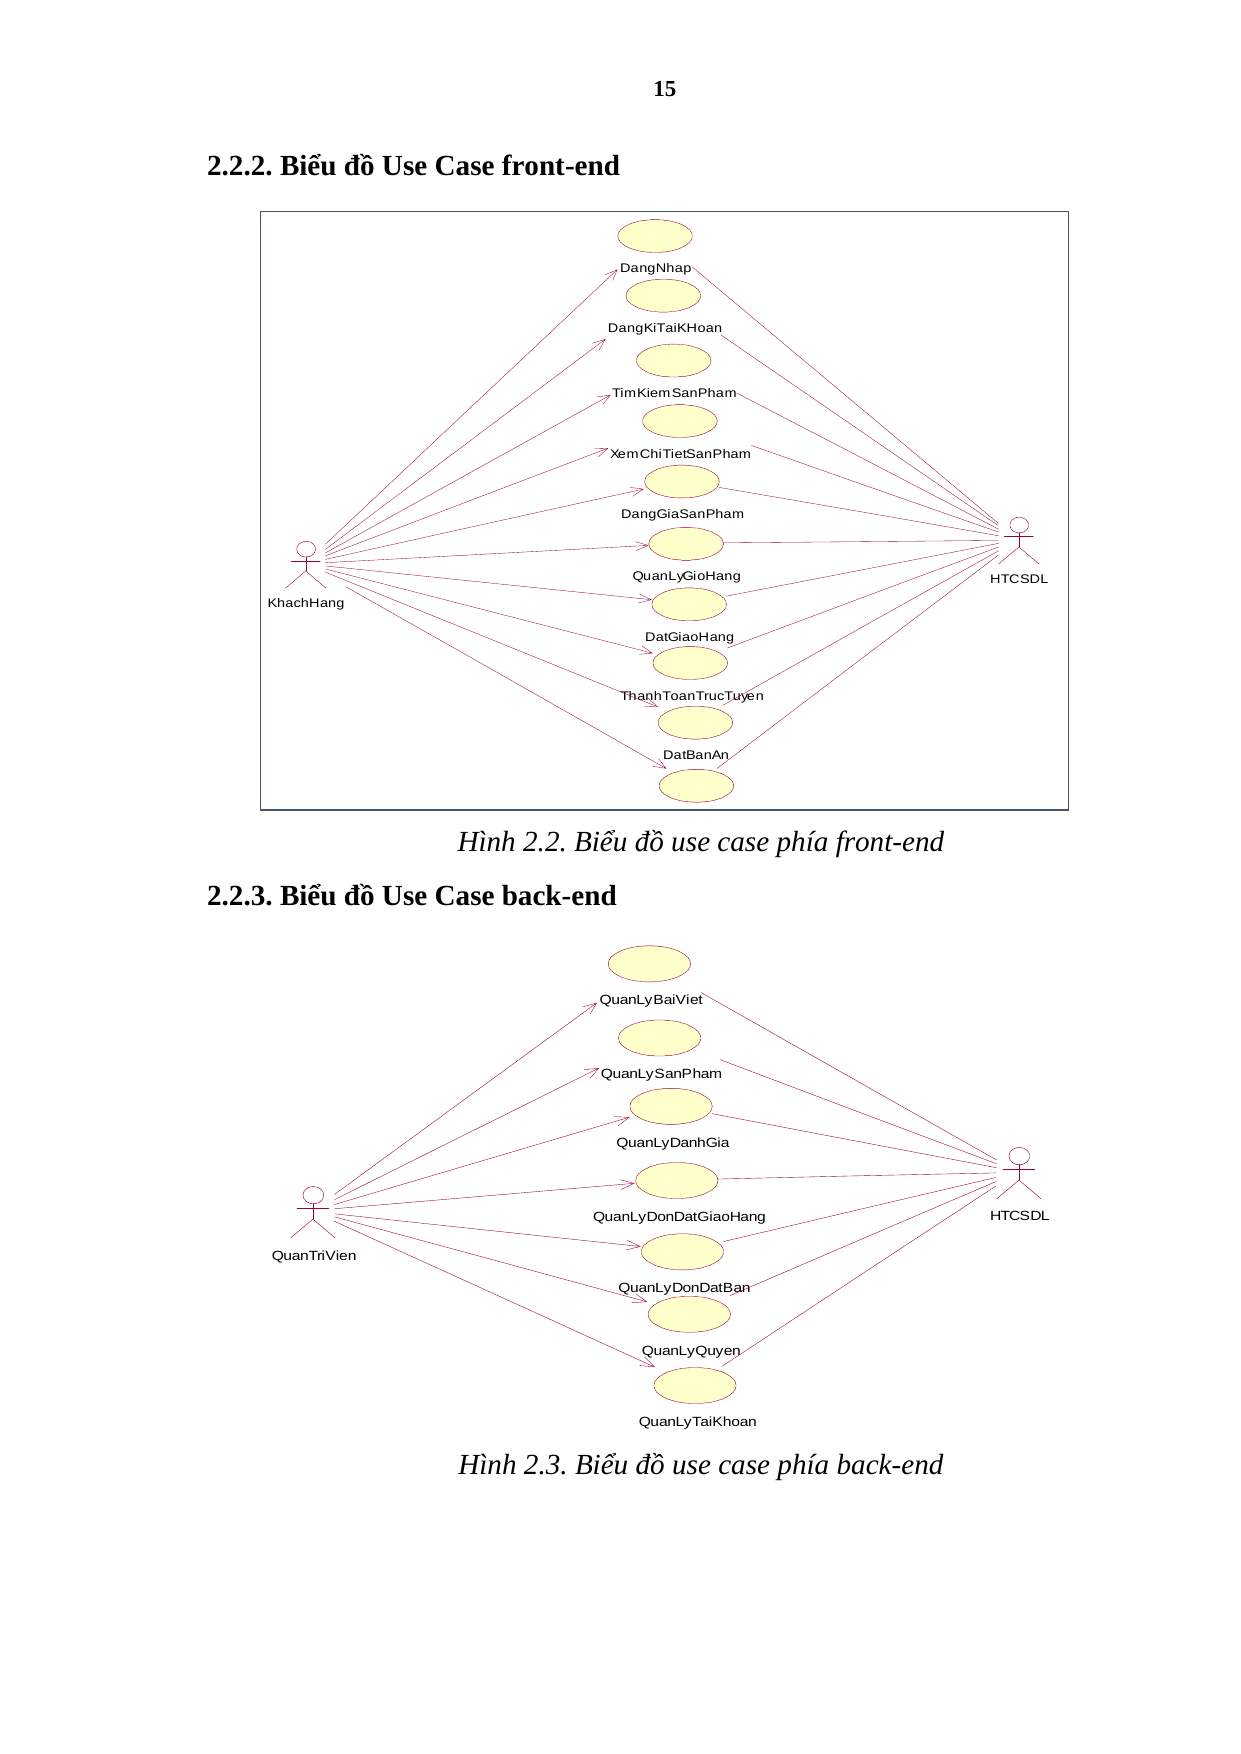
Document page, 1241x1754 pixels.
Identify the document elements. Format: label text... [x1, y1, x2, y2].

subtitle Biểu đồ Use Case back-end [207, 878, 1122, 912]
subtitle Biểu đồ Use Case front-end [207, 148, 1122, 181]
text Hình 2.3. Biểu đồ use case phía back-end [207, 1447, 1122, 1480]
text Hình 2.2. Biểu đồ use case phía front-end [207, 824, 1122, 857]
